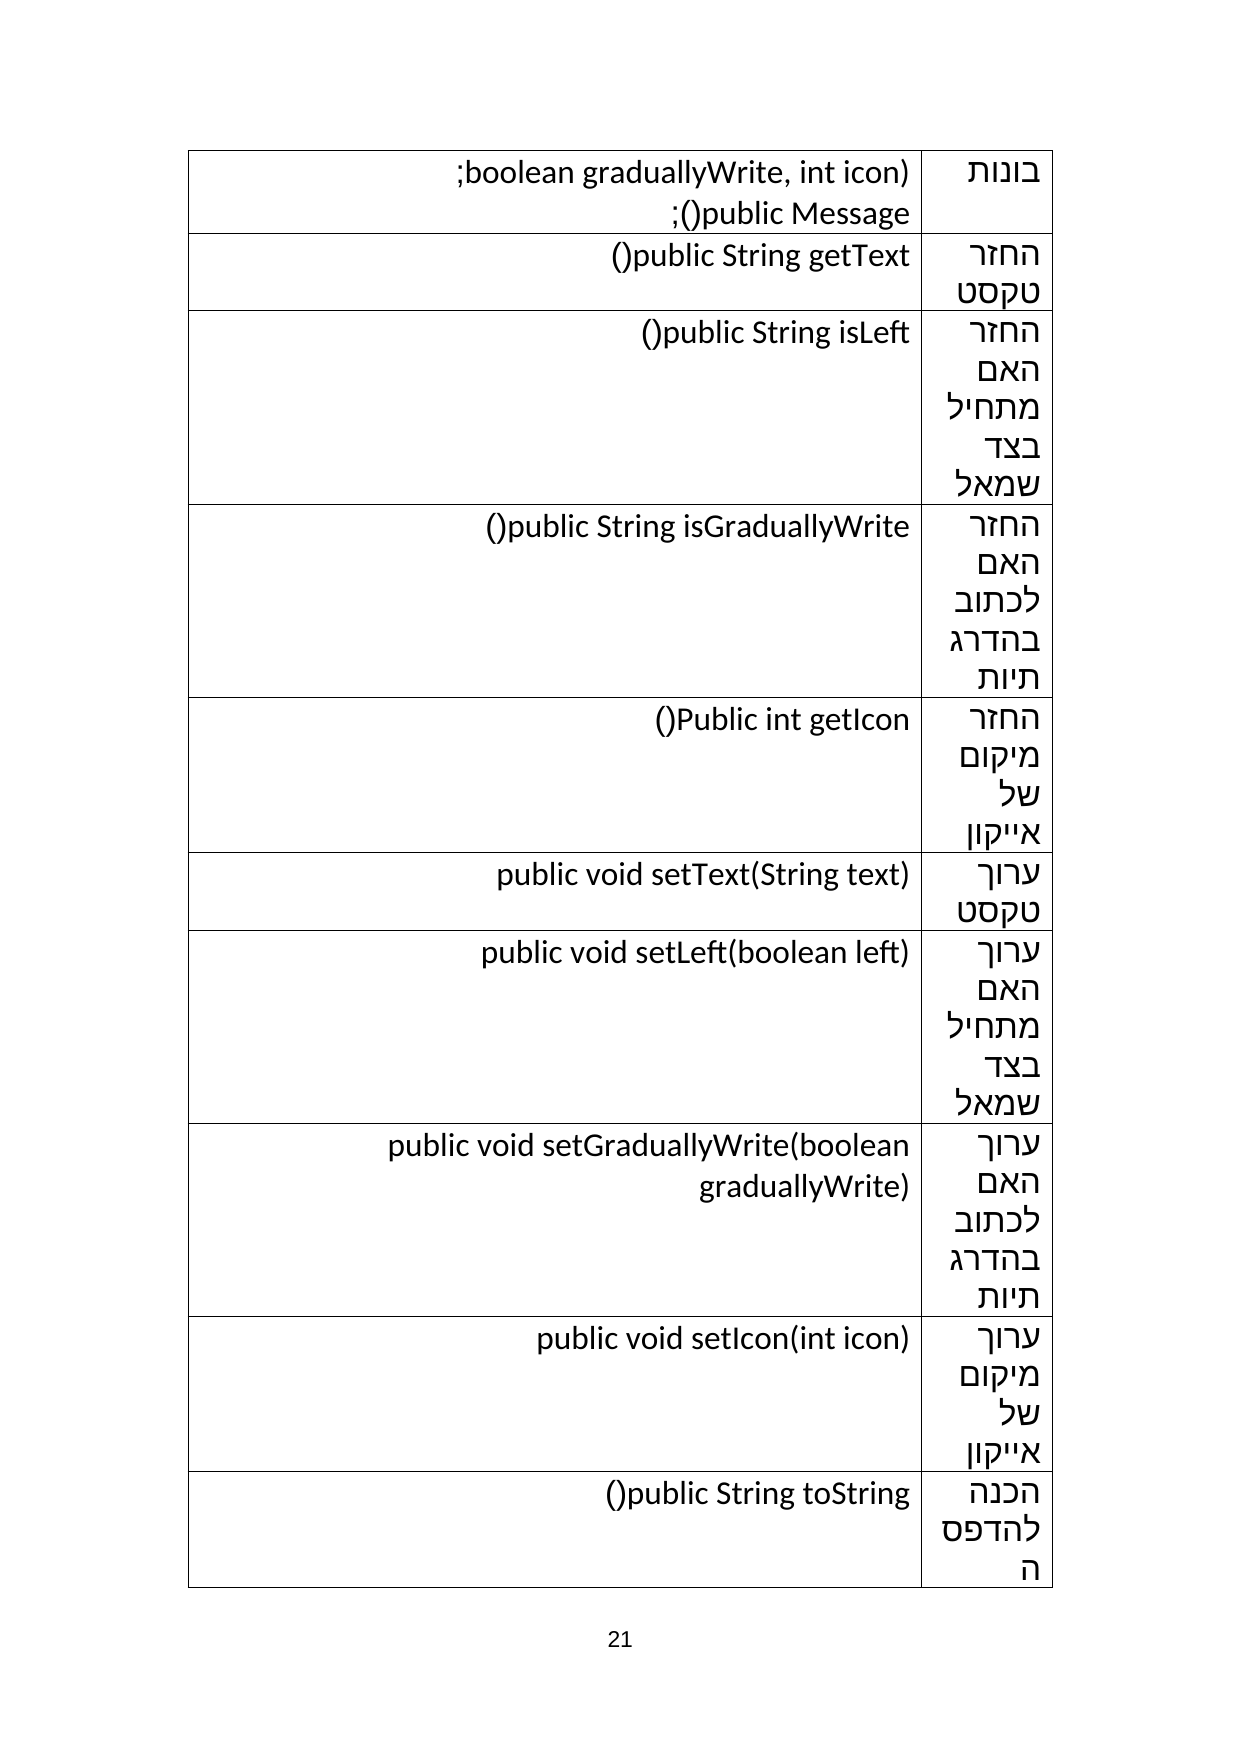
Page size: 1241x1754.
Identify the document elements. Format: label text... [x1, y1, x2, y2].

table_cell ערוך מיקום של אייקון [922, 1317, 1052, 1471]
table_cell החזר טקסט [922, 234, 1052, 310]
table_cell public void setText(String text) [189, 853, 921, 929]
table_cell public String isGraduallyWrite() [189, 505, 921, 697]
table_cell פעולות בונות [922, 151, 1052, 232]
table_cell public void setIcon(int icon) [189, 1317, 921, 1471]
table_cell public String toString() [189, 1472, 921, 1587]
table_cell public String isLeft() [189, 311, 921, 504]
table_cell החזר האם לכתוב בהדרגתיות [922, 505, 1052, 697]
table_cell public String getText() [189, 234, 921, 310]
table_cell public void setLeft(boolean left) [189, 931, 921, 1123]
table_cell ערוך האם לכתוב בהדרגתיות [922, 1124, 1052, 1316]
table_cell ערוך האם מתחיל בצד שמאל [922, 931, 1052, 1123]
table_cell הכנה להדפסה [922, 1472, 1052, 1587]
table_cell ערוך טקסט [922, 853, 1052, 929]
table_cell החזר האם מתחיל בצד שמאל [922, 311, 1052, 504]
table_cell public void setGraduallyWrite(boolean graduallyWrite) [189, 1124, 921, 1316]
table_cell Public int getIcon() [189, 698, 921, 852]
table_cell החזר מיקום של אייקון [922, 698, 1052, 852]
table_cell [189, 151, 921, 232]
